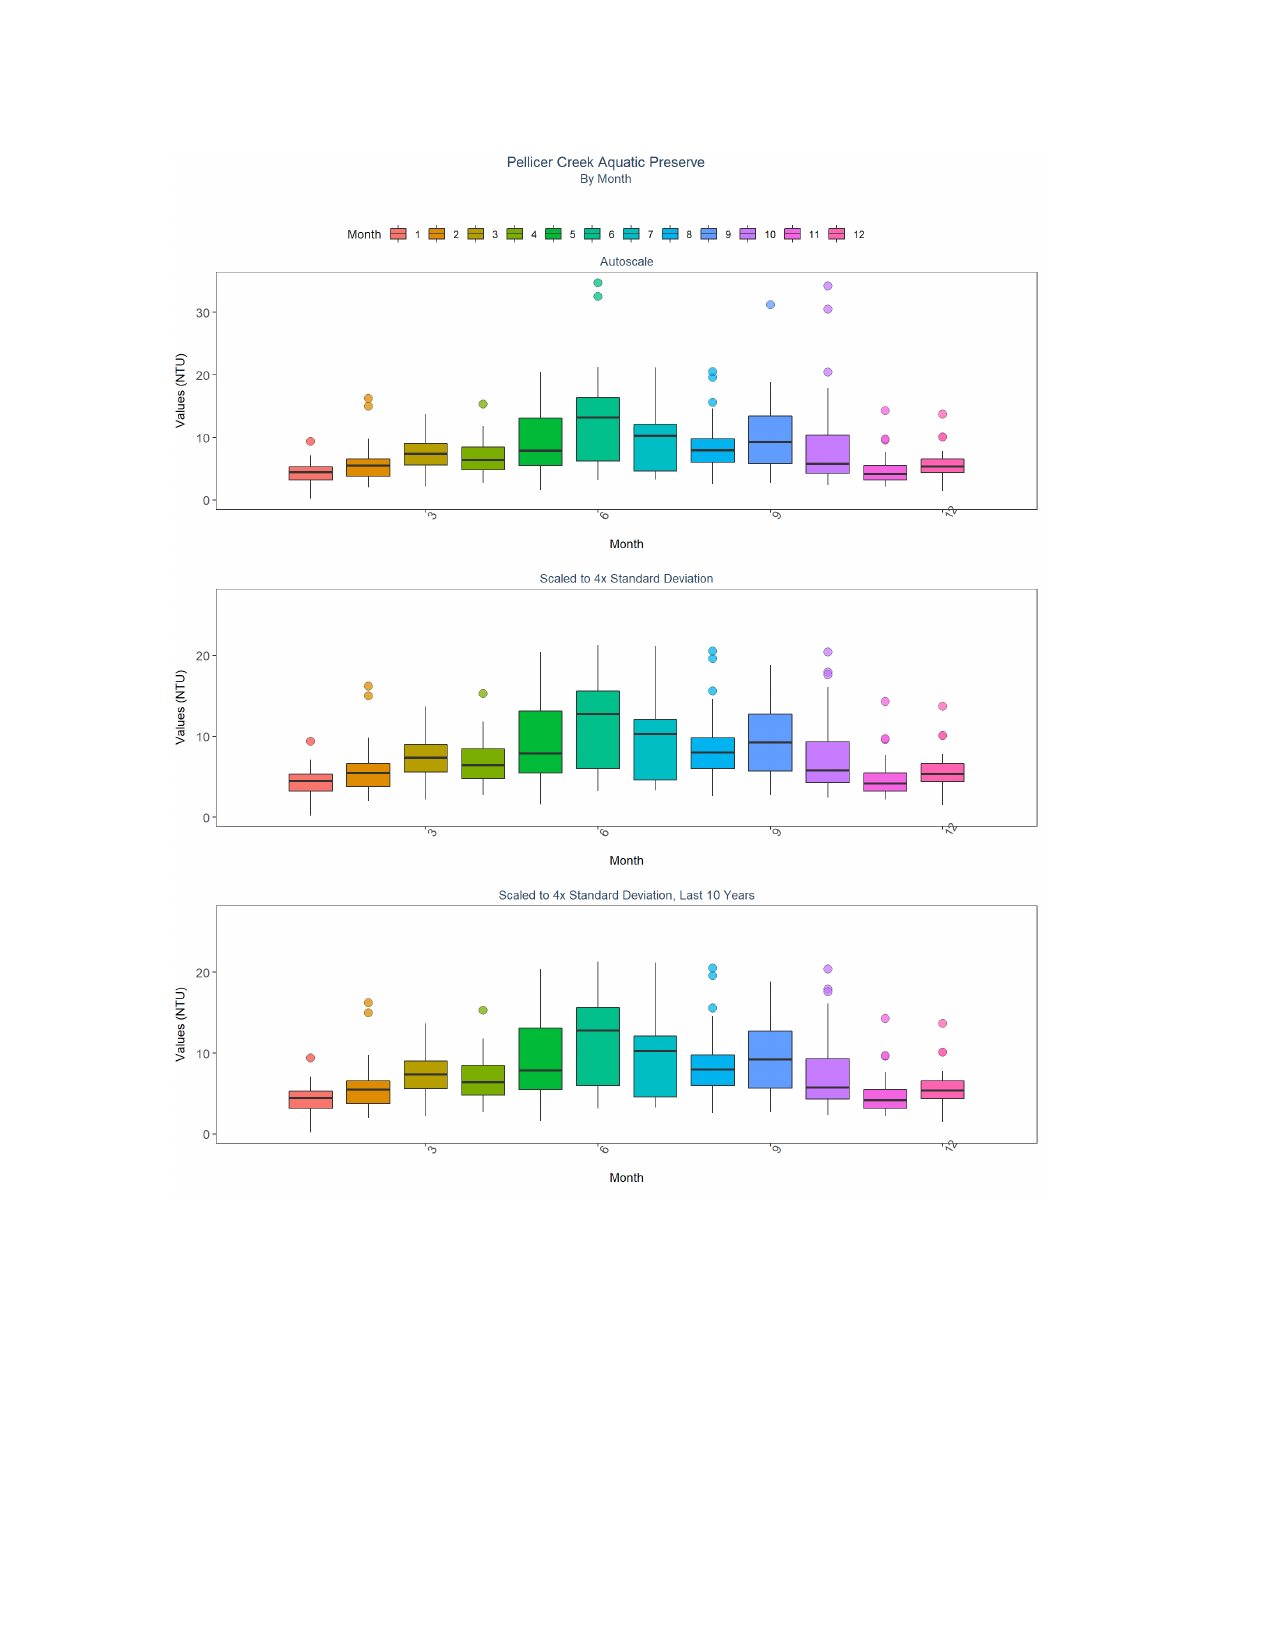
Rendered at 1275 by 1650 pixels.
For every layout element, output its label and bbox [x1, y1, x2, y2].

picture [168, 150, 1044, 1200]
